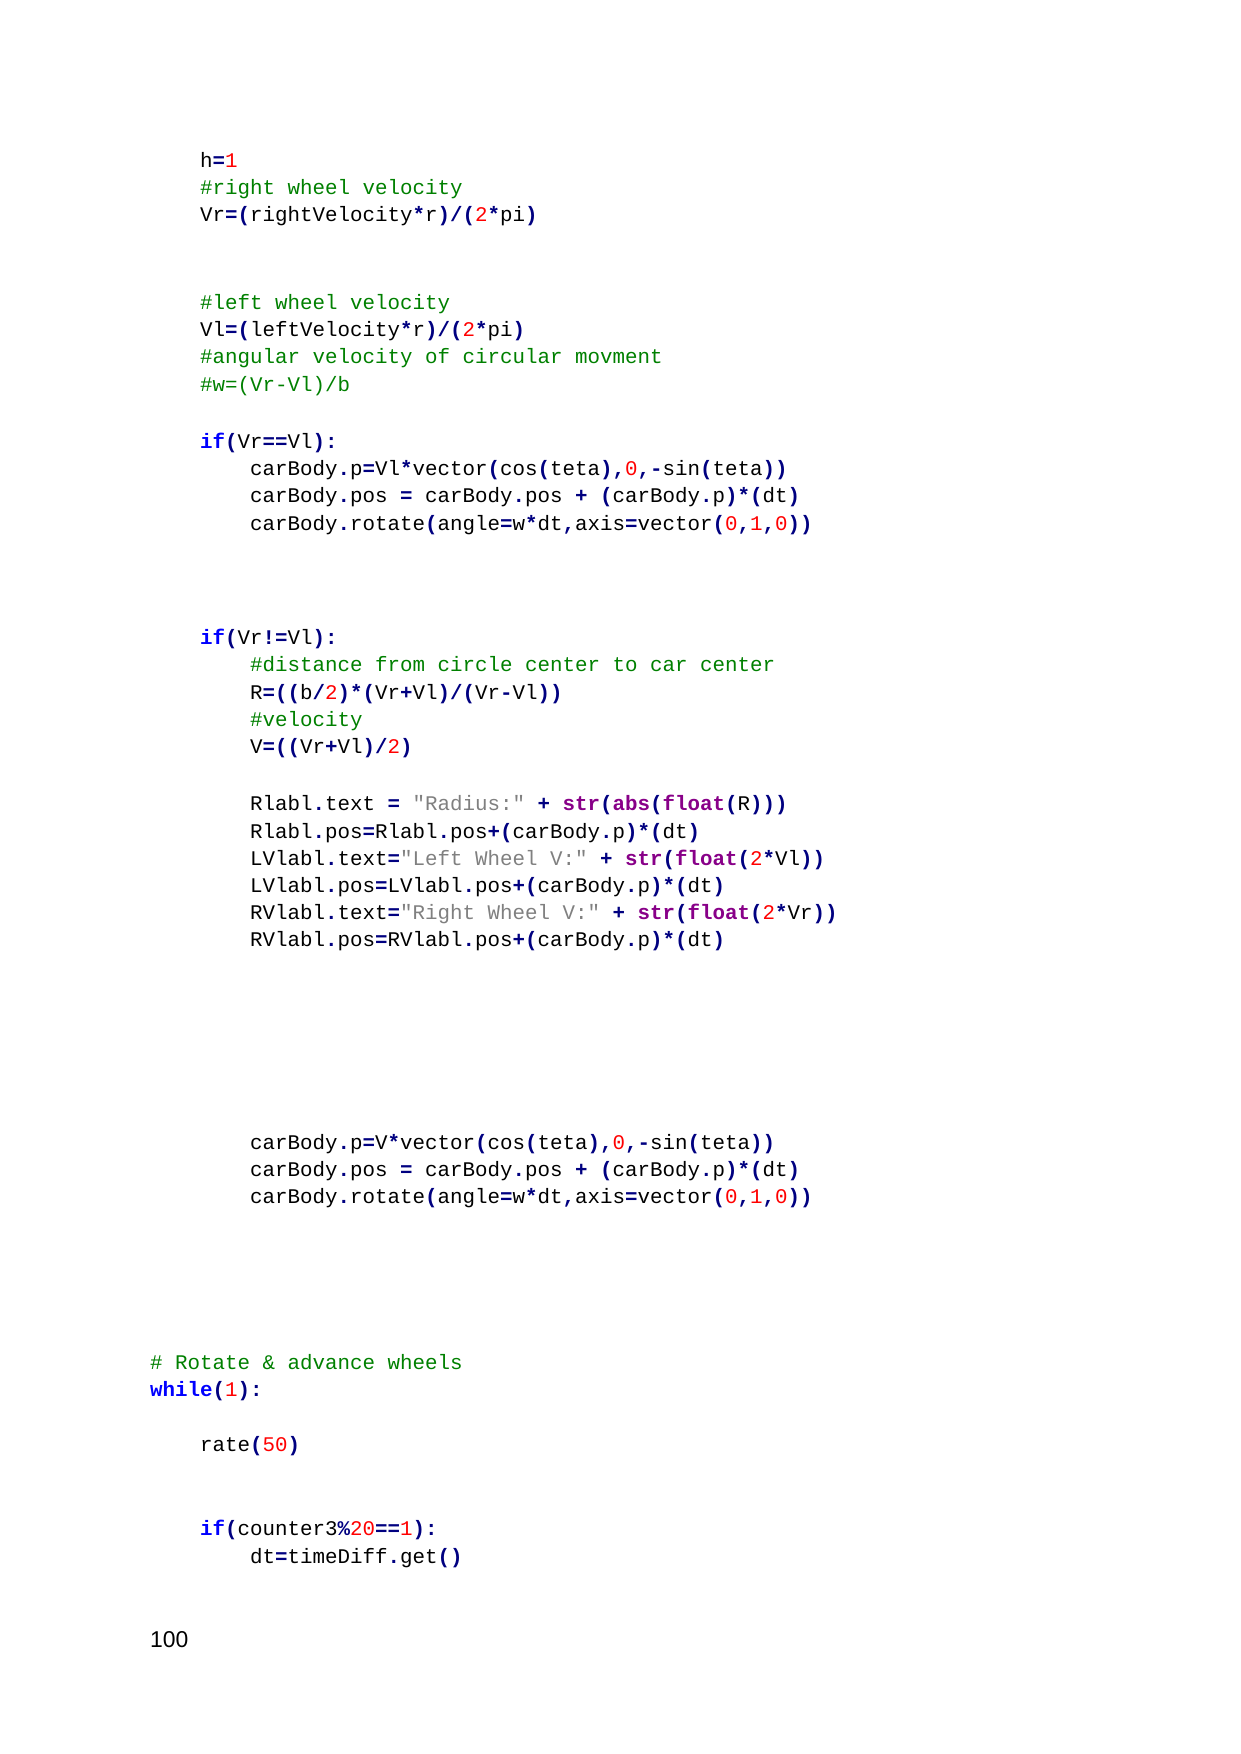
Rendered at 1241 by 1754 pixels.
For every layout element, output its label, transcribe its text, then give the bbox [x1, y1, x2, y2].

text #angular velocity of circular movment [150, 346, 1090, 370]
text carBody.rotate(angle=w*dt,axis=vector(0,1,0)) [150, 512, 1090, 536]
text Vl=(leftVelocity*r)/(2*pi) [150, 319, 1090, 343]
text #left wheel velocity [150, 292, 1090, 316]
text rate(50) [150, 1434, 1090, 1457]
text #distance from circle center to car center [150, 654, 1090, 678]
text carBody.rotate(angle=w*dt,axis=vector(0,1,0)) [150, 1186, 1090, 1210]
text h=1 [150, 150, 1090, 174]
text V=((Vr+Vl)/2) [150, 736, 1090, 760]
text LVlabl.text="Left Wheel V:" + str(float(2*Vl)) [150, 848, 1090, 871]
text R=((b/2)*(Vr+Vl)/(Vr-Vl)) [150, 682, 1090, 705]
text #velocity [150, 709, 1090, 732]
text Rlabl.text = "Radius:" + str(abs(float(R))) [150, 793, 1090, 817]
text Rlabl.pos=Rlabl.pos+(carBody.p)*(dt) [150, 821, 1090, 844]
text dt=timeDiff.get() [150, 1546, 1090, 1569]
text #right wheel velocity [150, 177, 1090, 201]
text carBody.p=Vl*vector(cos(teta),0,-sin(teta)) [150, 458, 1090, 482]
text carBody.pos = carBody.pos + (carBody.p)*(dt) [150, 1159, 1090, 1183]
text carBody.p=V*vector(cos(teta),0,-sin(teta)) [150, 1132, 1090, 1155]
text Vr=(rightVelocity*r)/(2*pi) [150, 204, 1090, 228]
text #w=(Vr-Vl)/b [150, 373, 1090, 397]
text RVlabl.text="Right Wheel V:" + str(float(2*Vr)) [150, 902, 1090, 926]
text carBody.pos = carBody.pos + (carBody.p)*(dt) [150, 485, 1090, 509]
text if(Vr!=Vl): [150, 627, 1090, 651]
text LVlabl.pos=LVlabl.pos+(carBody.p)*(dt) [150, 875, 1090, 899]
text if(counter3%20==1): [150, 1518, 1090, 1542]
text RVlabl.pos=RVlabl.pos+(carBody.p)*(dt) [150, 929, 1090, 953]
text while(1): [150, 1379, 1090, 1403]
text # Rotate & advance wheels [150, 1352, 1090, 1376]
text if(Vr==Vl): [150, 431, 1090, 454]
